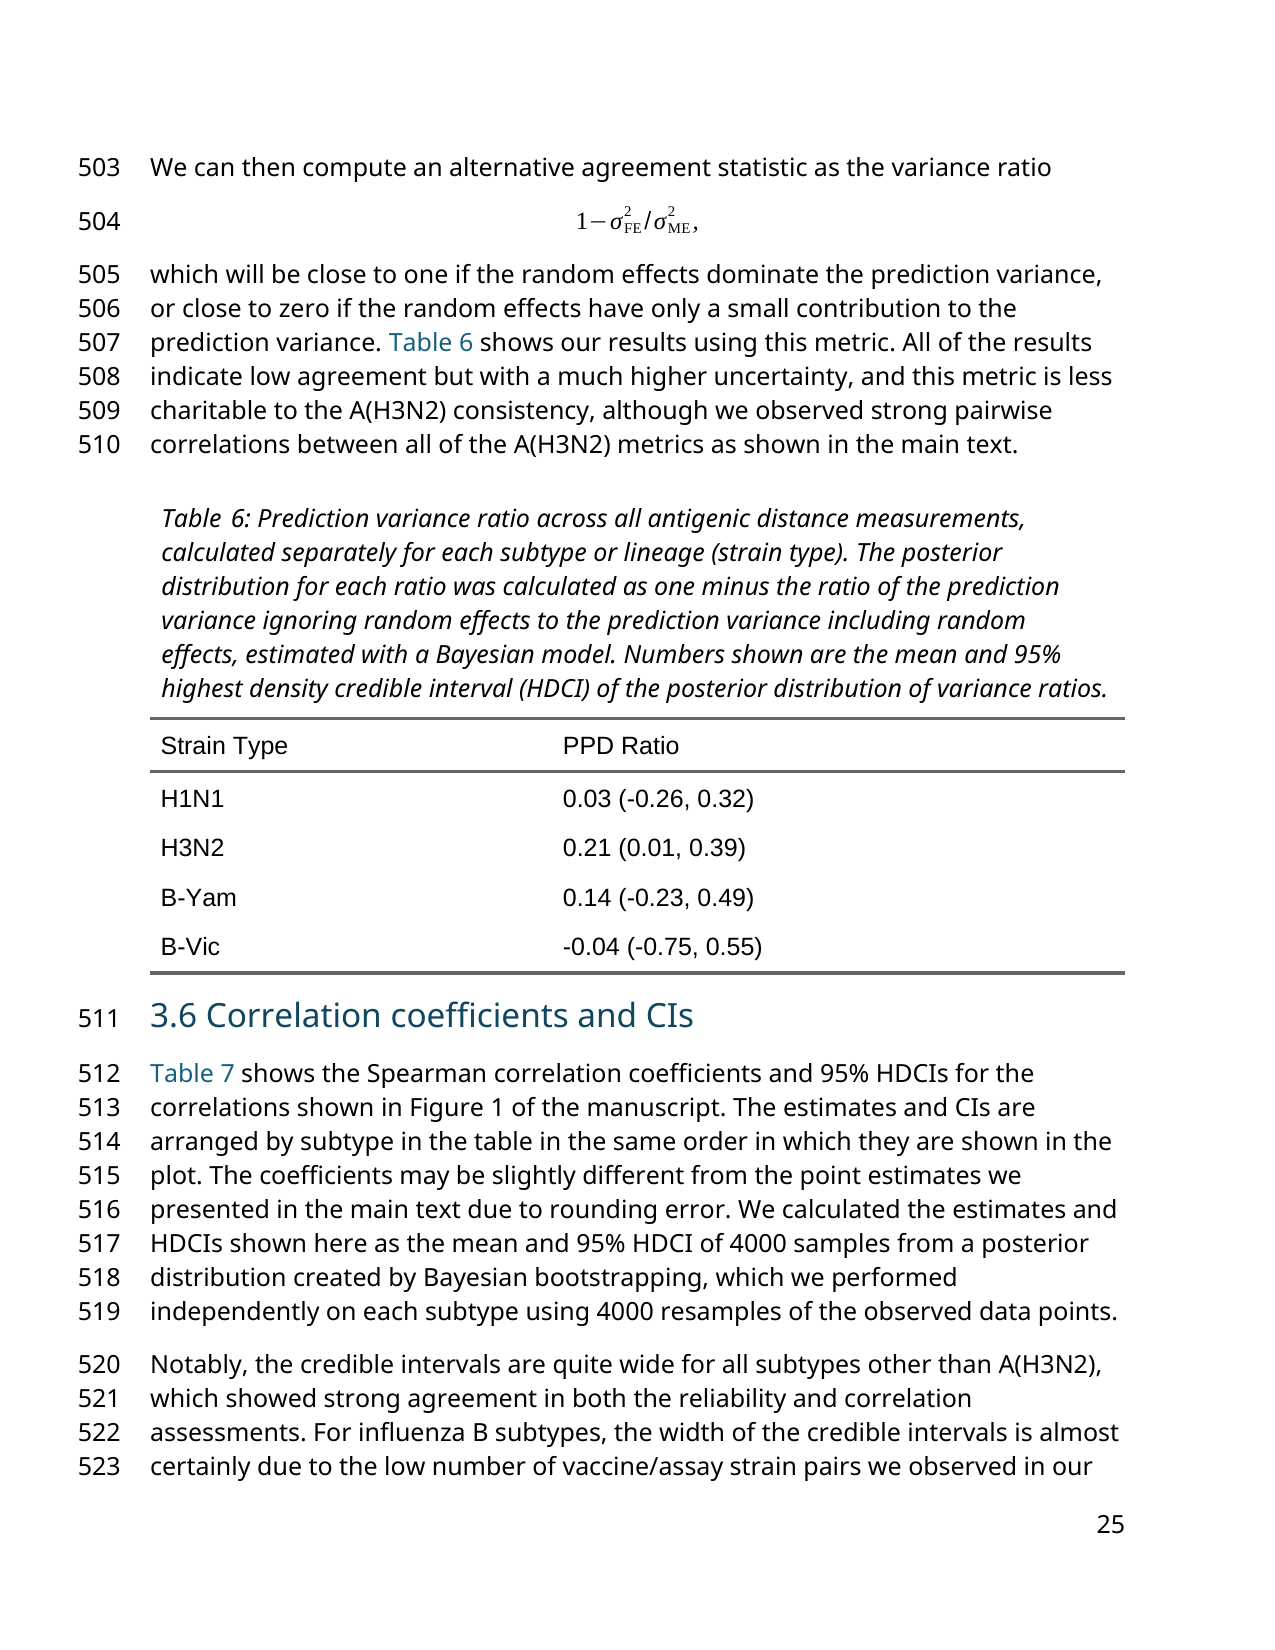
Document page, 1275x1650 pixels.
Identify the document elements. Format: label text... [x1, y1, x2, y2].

table_header Table 6: Prediction variance ratio across all antigenic distance measurements, calculated separately for each subtype or lineage (strain type). The posterior distribution for each ratio was calculated as one minus the ratio of the prediction variance ignoring random effects to the prediction variance including random effects, estimated with a Bayesian model. Numbers shown are the mean and 95% highest density credible interval (HDCI) of the posterior distribution of variance ratios. [150, 480, 1125, 717]
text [150, 1347, 1125, 1483]
text We can then compute an alternative agreement statistic as the variance ratio [150, 150, 1125, 184]
text which will be close to one if the random effects dominate the prediction variance, or close to zero if the random effects have only a small contribution to the prediction variance. Table 6 shows our results using this metric. All of the results indicate low agreement but with a much higher uncertainty, and this metric is less charitable to the A(H3N2) consistency, although we observed strong pairwise correlations between all of the A(H3N2) metrics as shown in the main text. [150, 256, 1125, 461]
text Table 7 shows the Spearman correlation coefficients and 95% HDCIs for the correlations shown in Figure 1 of the manuscript. The estimates and CIs are arranged by subtype in the table in the same order in which they are shown in the plot. The coefficients may be slightly different from the point estimates we presented in the main text due to rounding error. We calculated the estimates and HDCIs shown here as the mean and 95% HDCI of 4000 samples from a posterior distribution created by Bayesian bootstrapping, which we performed independently on each subtype using 4000 resamples of the observed data points. [150, 1056, 1125, 1328]
subtitle 3.6 Correlation coefficients and CIs [150, 991, 1125, 1037]
